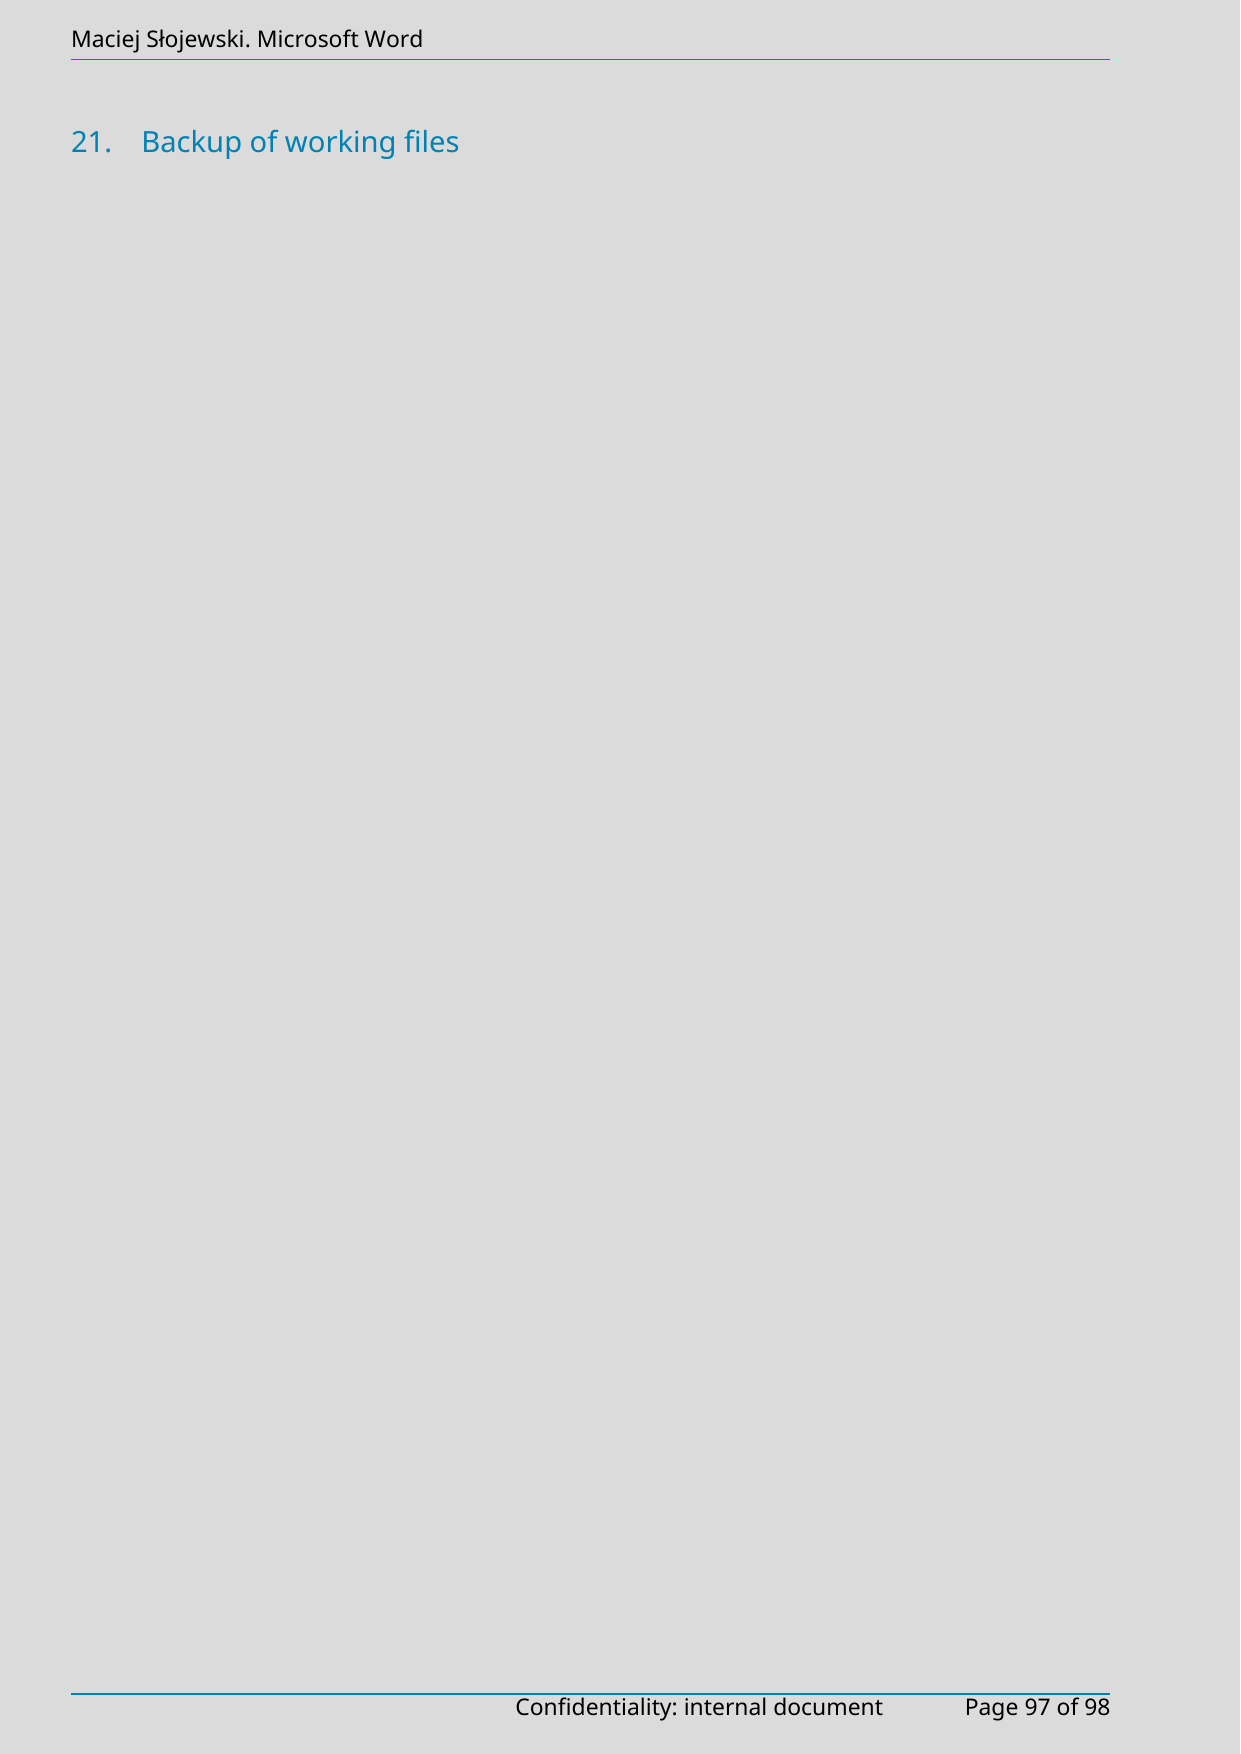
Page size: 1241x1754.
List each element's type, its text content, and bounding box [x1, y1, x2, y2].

subtitle Backup of working files [71, 121, 1110, 161]
